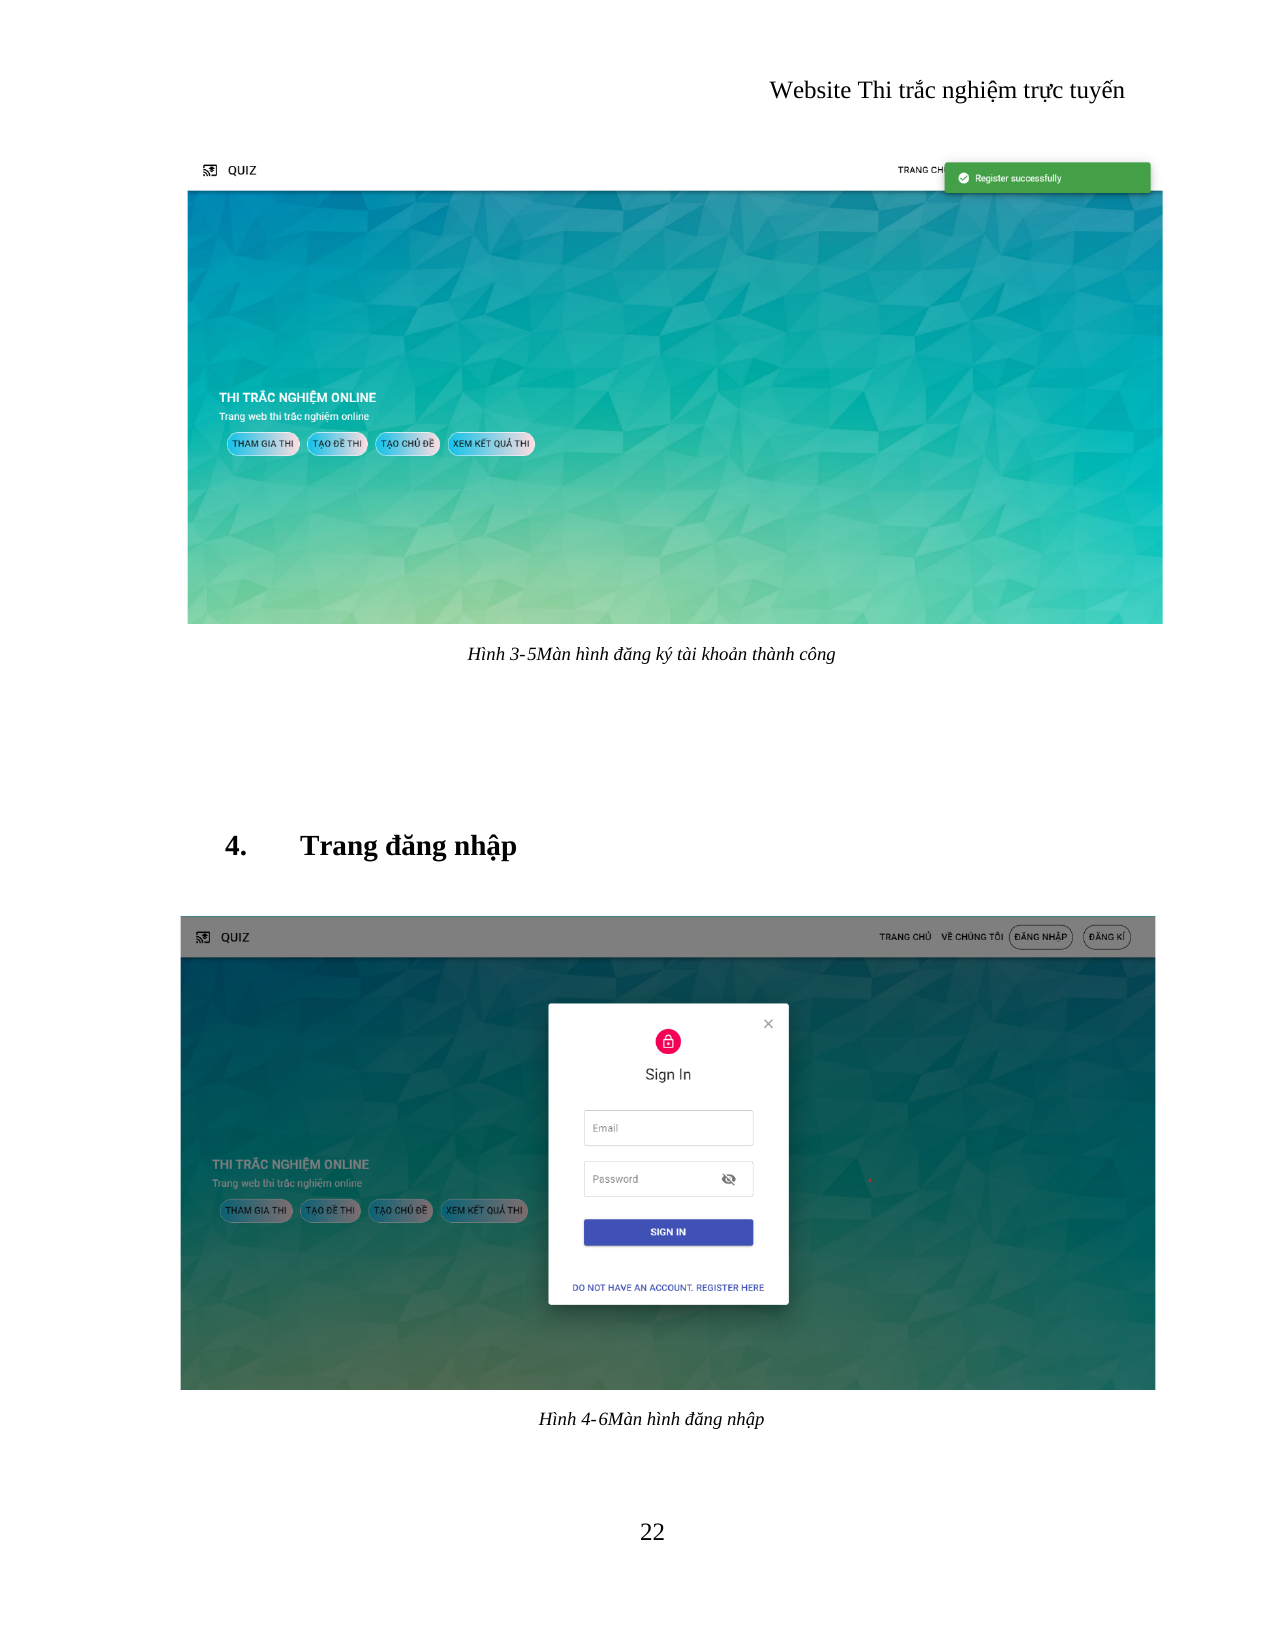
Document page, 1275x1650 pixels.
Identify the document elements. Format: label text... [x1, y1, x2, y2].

picture [187, 150, 1163, 624]
picture [180, 916, 1156, 1390]
subtitle Trang đăng nhập [225, 828, 1125, 861]
